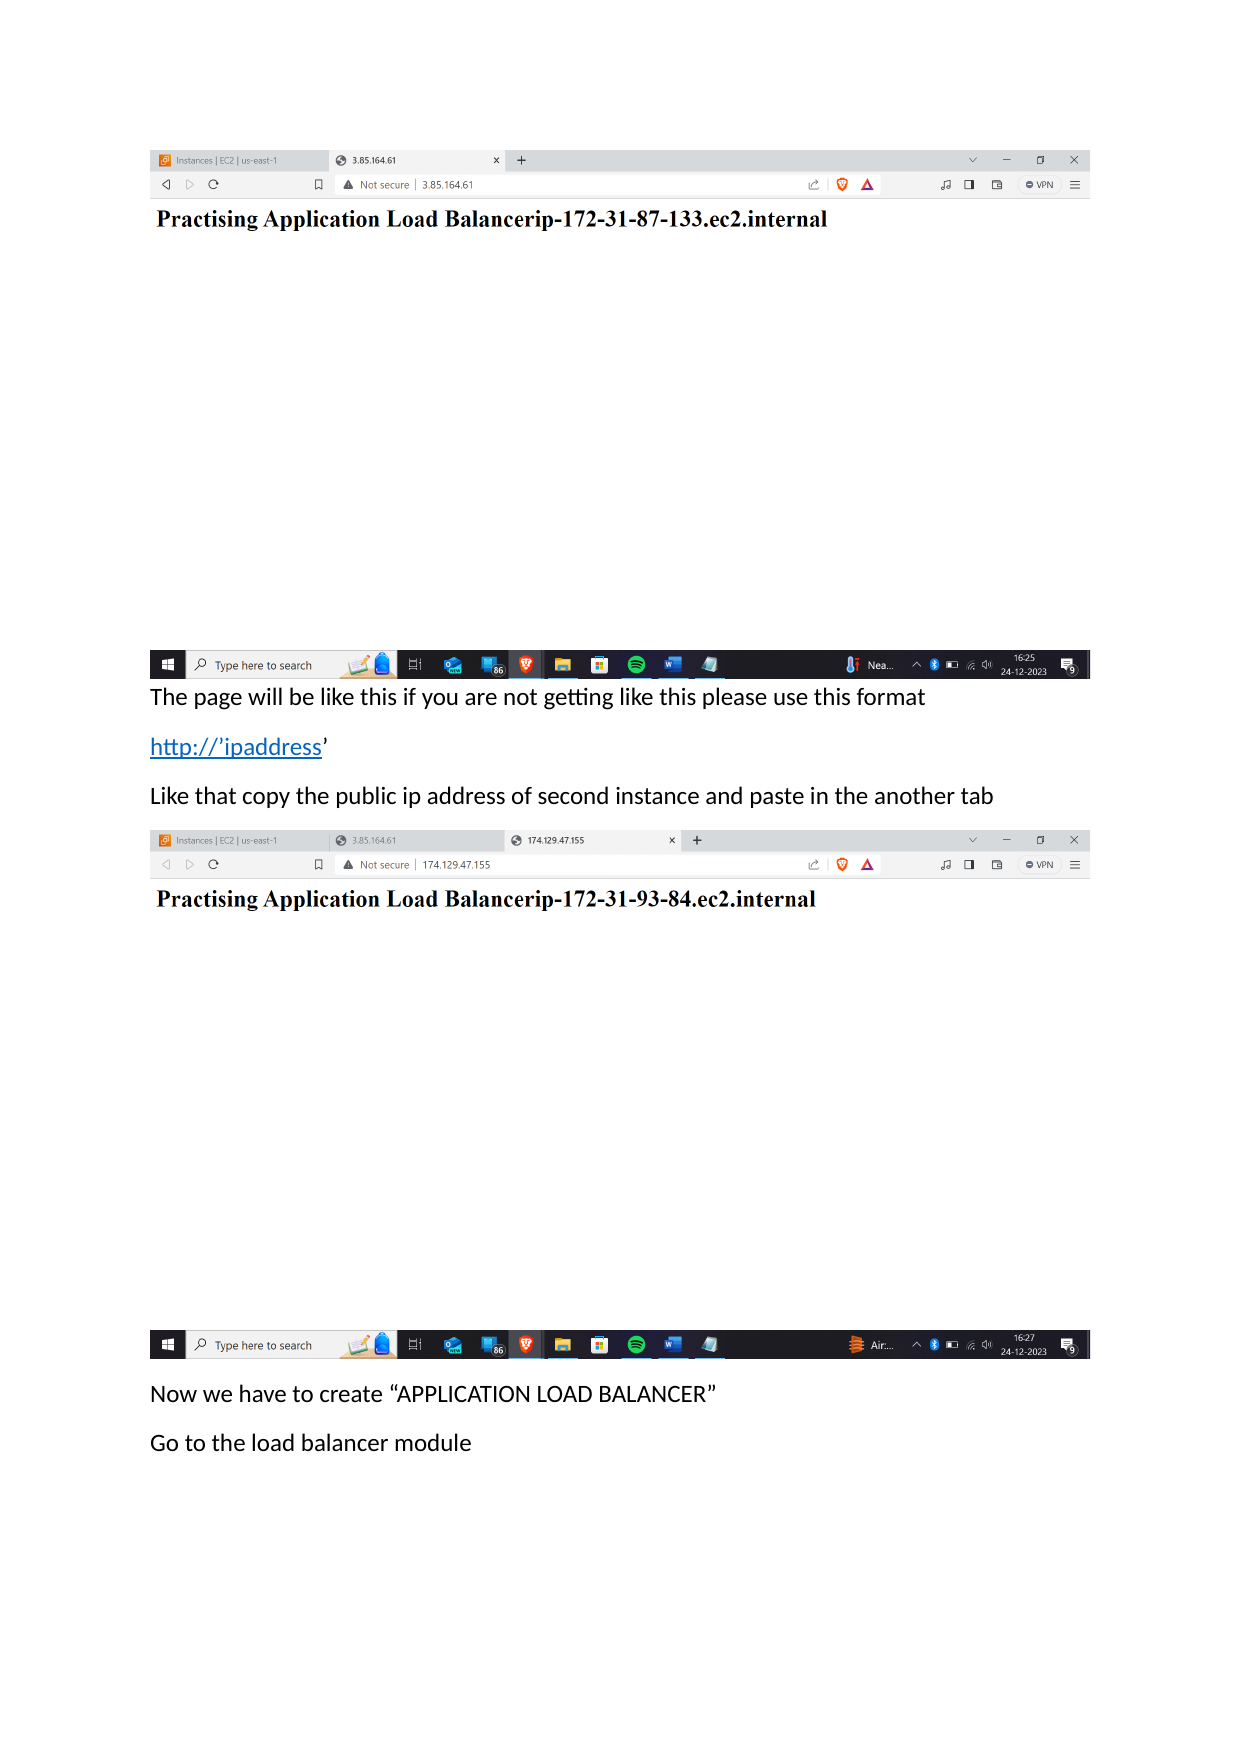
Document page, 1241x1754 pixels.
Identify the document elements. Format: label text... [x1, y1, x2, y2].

picture [150, 150, 1091, 679]
text Go to the load balancer module [150, 1427, 1090, 1458]
text Now we have to create “APPLICATION LOAD BALANCER” [150, 1378, 1090, 1408]
text The page will be like this if you are not getting like this please use this format [150, 679, 1090, 712]
text http://’ipaddress’ [150, 731, 1090, 761]
text Like that copy the public ip address of second instance and paste in the another tab [150, 780, 1090, 811]
picture [150, 830, 1091, 1359]
